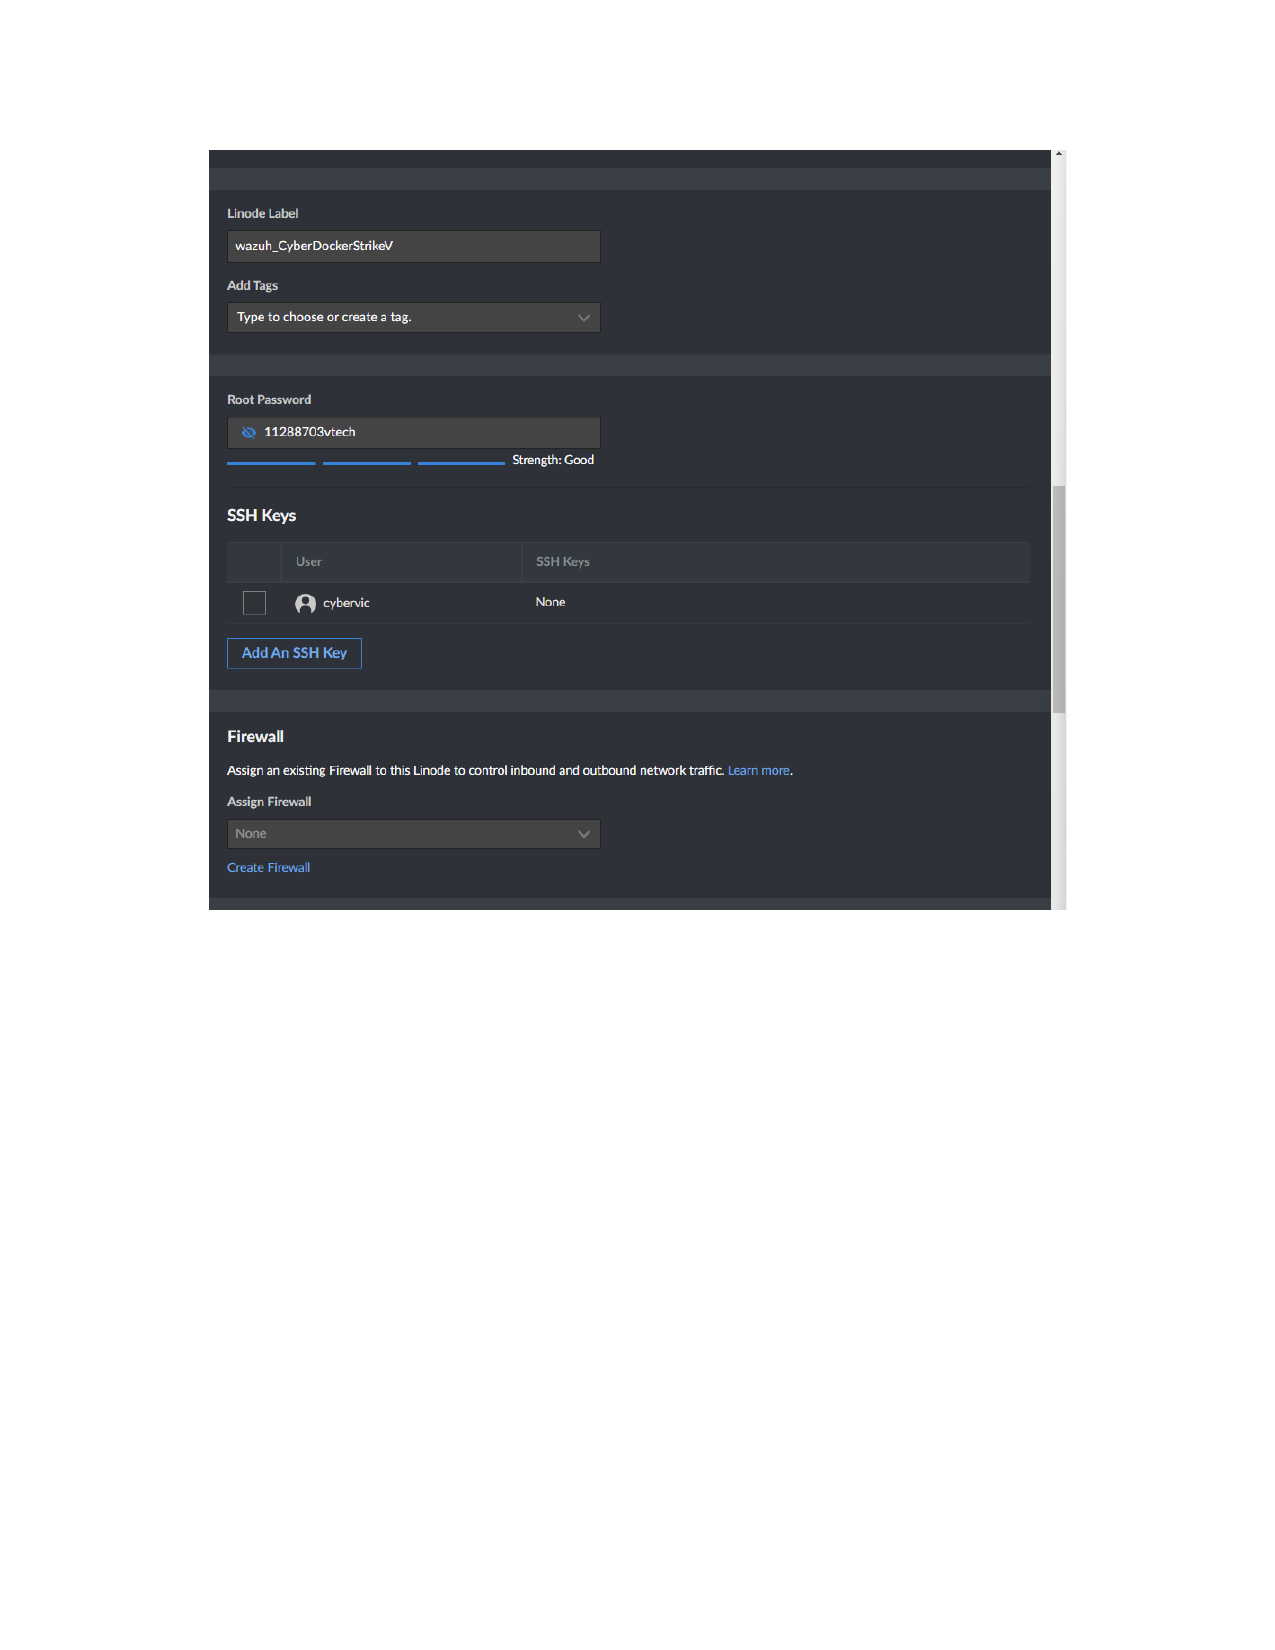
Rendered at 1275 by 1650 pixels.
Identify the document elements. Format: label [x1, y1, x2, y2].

picture [209, 150, 1067, 910]
